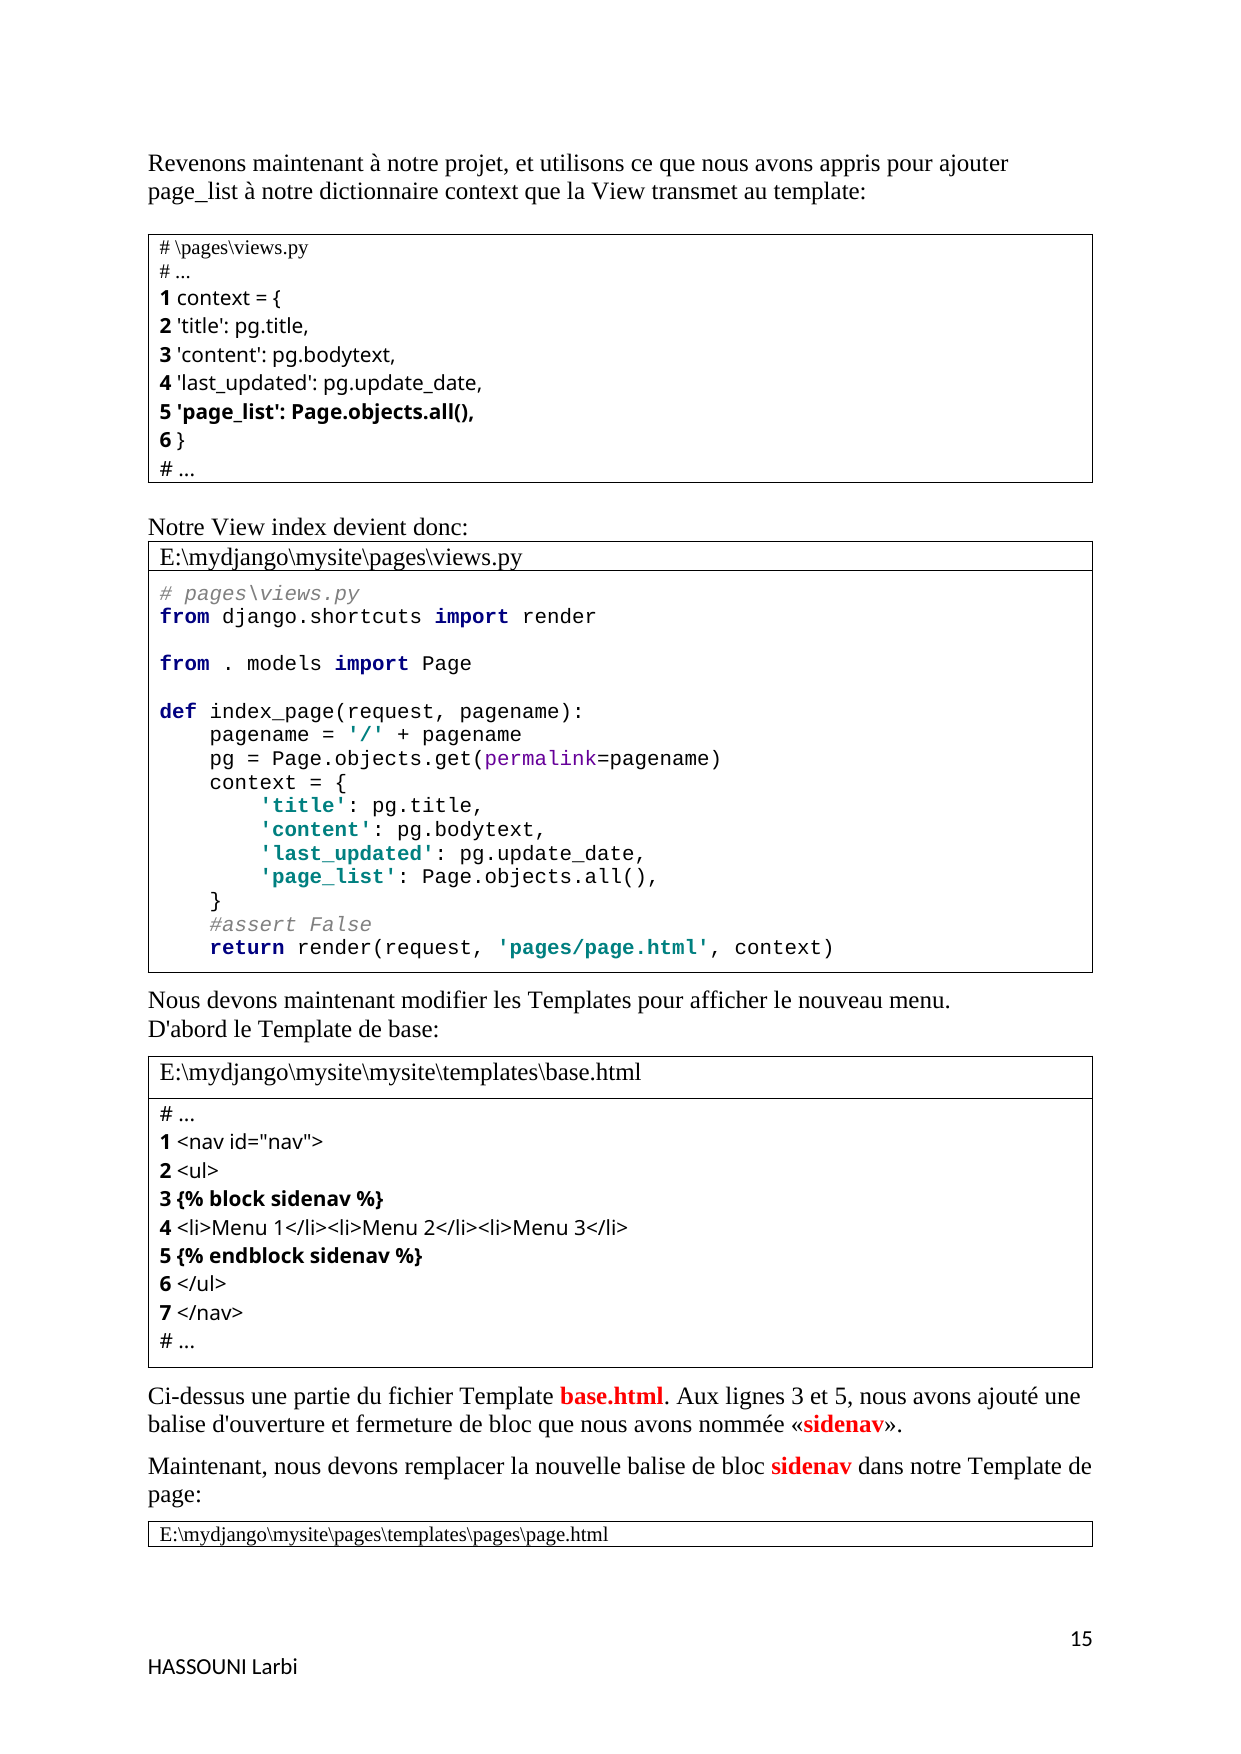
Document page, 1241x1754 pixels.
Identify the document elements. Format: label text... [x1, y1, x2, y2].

table_header E:\mydjango\mysite\mysite\templates\base.html [149, 1057, 1092, 1098]
text D'abord le Template de base: [148, 1014, 1093, 1043]
table_header E:\mydjango\mysite\pages\templates\pages\page.html [149, 1522, 1092, 1546]
text Notre View index devient donc: [148, 512, 1093, 541]
text Maintenant, nous devons remplacer la nouvelle balise de bloc sidenav dans notre Template de page: [148, 1451, 1093, 1508]
table_header # \pages\views.py # ... 1 context = { 2 'title': pg.title, 3 'content': pg.bodytext, 4 'last_updated': pg.update_date, 5 'page_list': Page.objects.all(), 6 } # ... [149, 235, 1092, 482]
text Revenons maintenant à notre projet, et utilisons ce que nous avons appris pour ajouter page_list à notre dictionnaire context que la View transmet au template: [148, 148, 1093, 205]
table_header E:\mydjango\mysite\pages\views.py [149, 542, 1092, 570]
text Ci-dessus une partie du fichier Template base.html. Aux lignes 3 et 5, nous avons ajouté une balise d'ouverture et fermeture de bloc que nous avons nommée «sidenav». [148, 1381, 1093, 1438]
table_cell # ... 1 <nav id="nav"> 2 <ul> 3 {% block sidenav %} 4 <li>Menu 1</li><li>Menu 2</li><li>Menu 3</li> 5 {% endblock sidenav %} 6 </ul> 7 </nav> # ... [149, 1099, 1092, 1367]
text Nous devons maintenant modifier les Templates pour afficher le nouveau menu. [148, 986, 1093, 1014]
table_cell # pages\views.py from django.shortcuts import render from . models import Page def index_page(request, pagename): pagename = '/' + pagename pg = Page.objects.get(permalink=pagename) context = { 'title': pg.title, 'content': pg.bodytext, 'last_updated': pg.update_date, 'page_list': Page.objects.all(), } #assert False return render(request, 'pages/page.html', context) [149, 571, 1092, 972]
